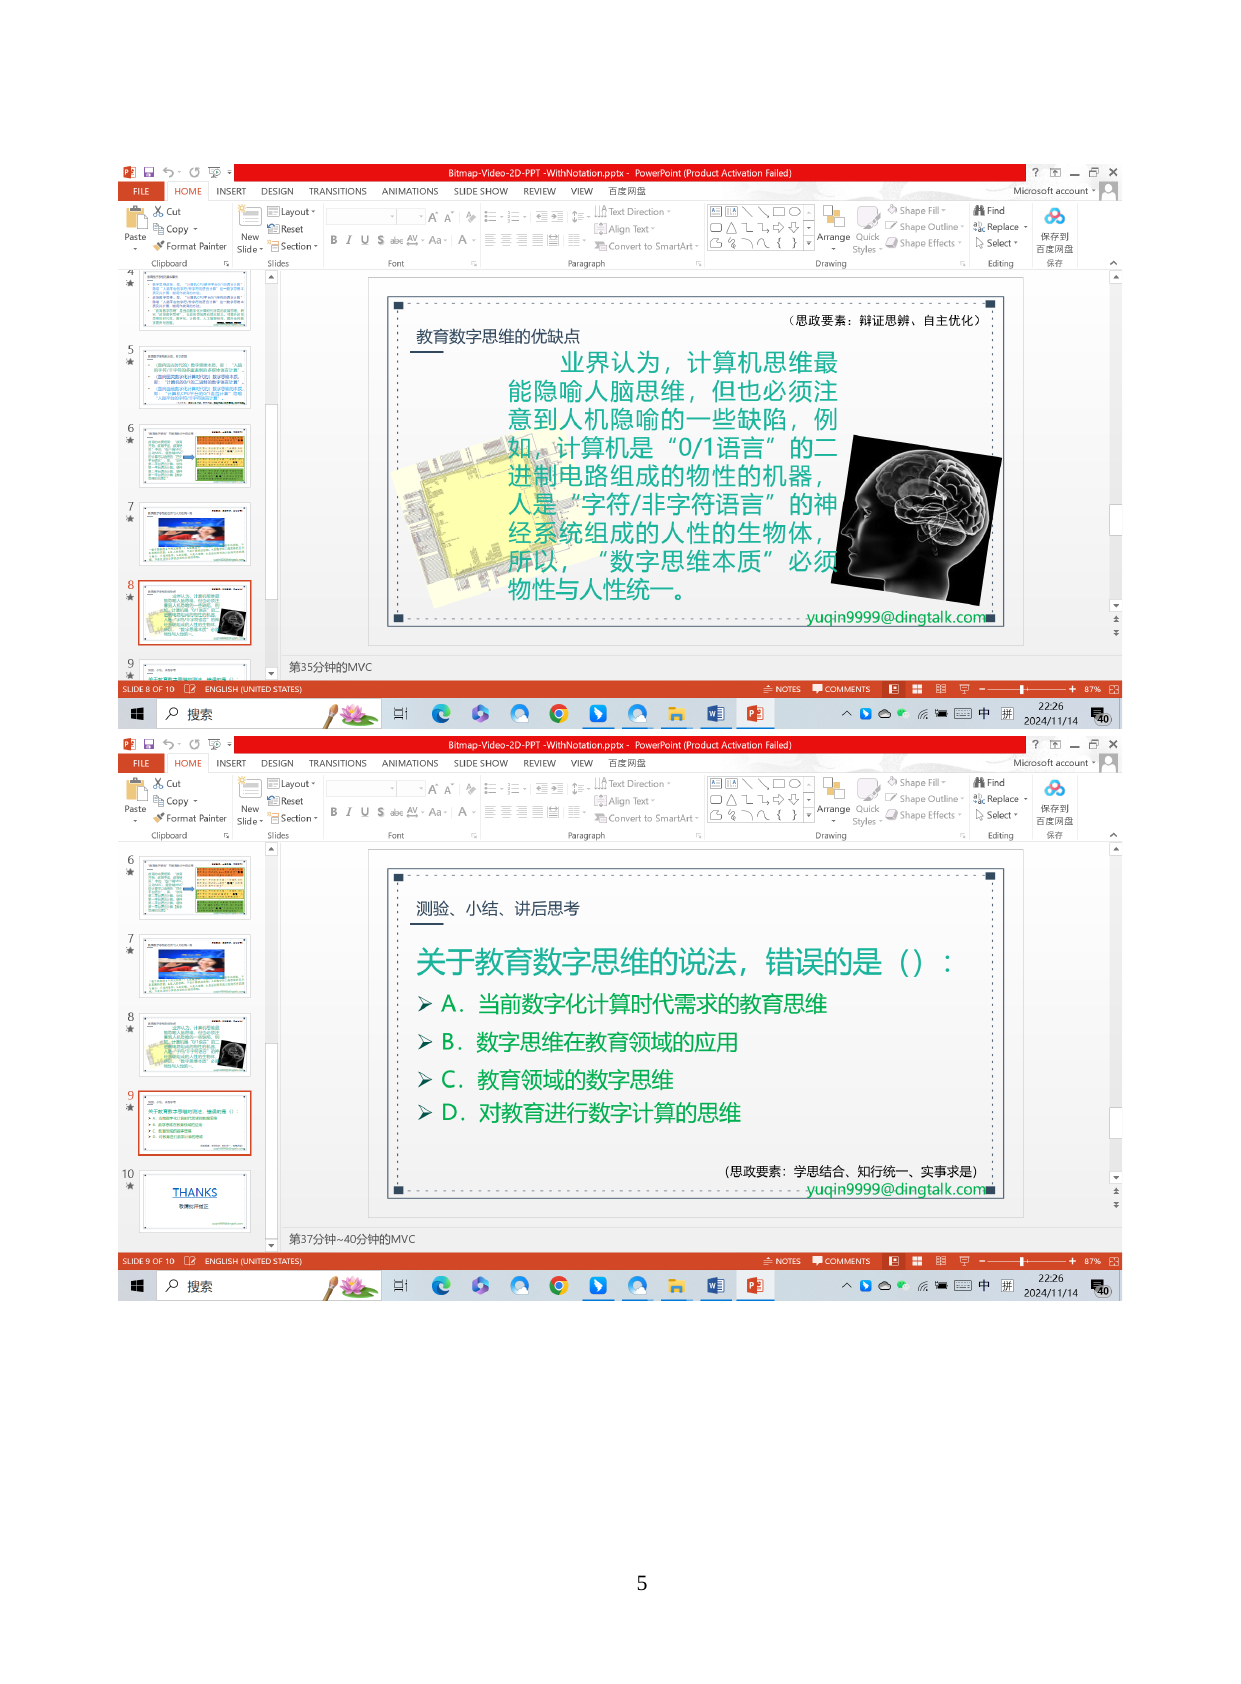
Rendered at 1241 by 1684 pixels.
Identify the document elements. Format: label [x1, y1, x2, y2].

picture [118, 164, 1123, 729]
picture [118, 736, 1123, 1301]
